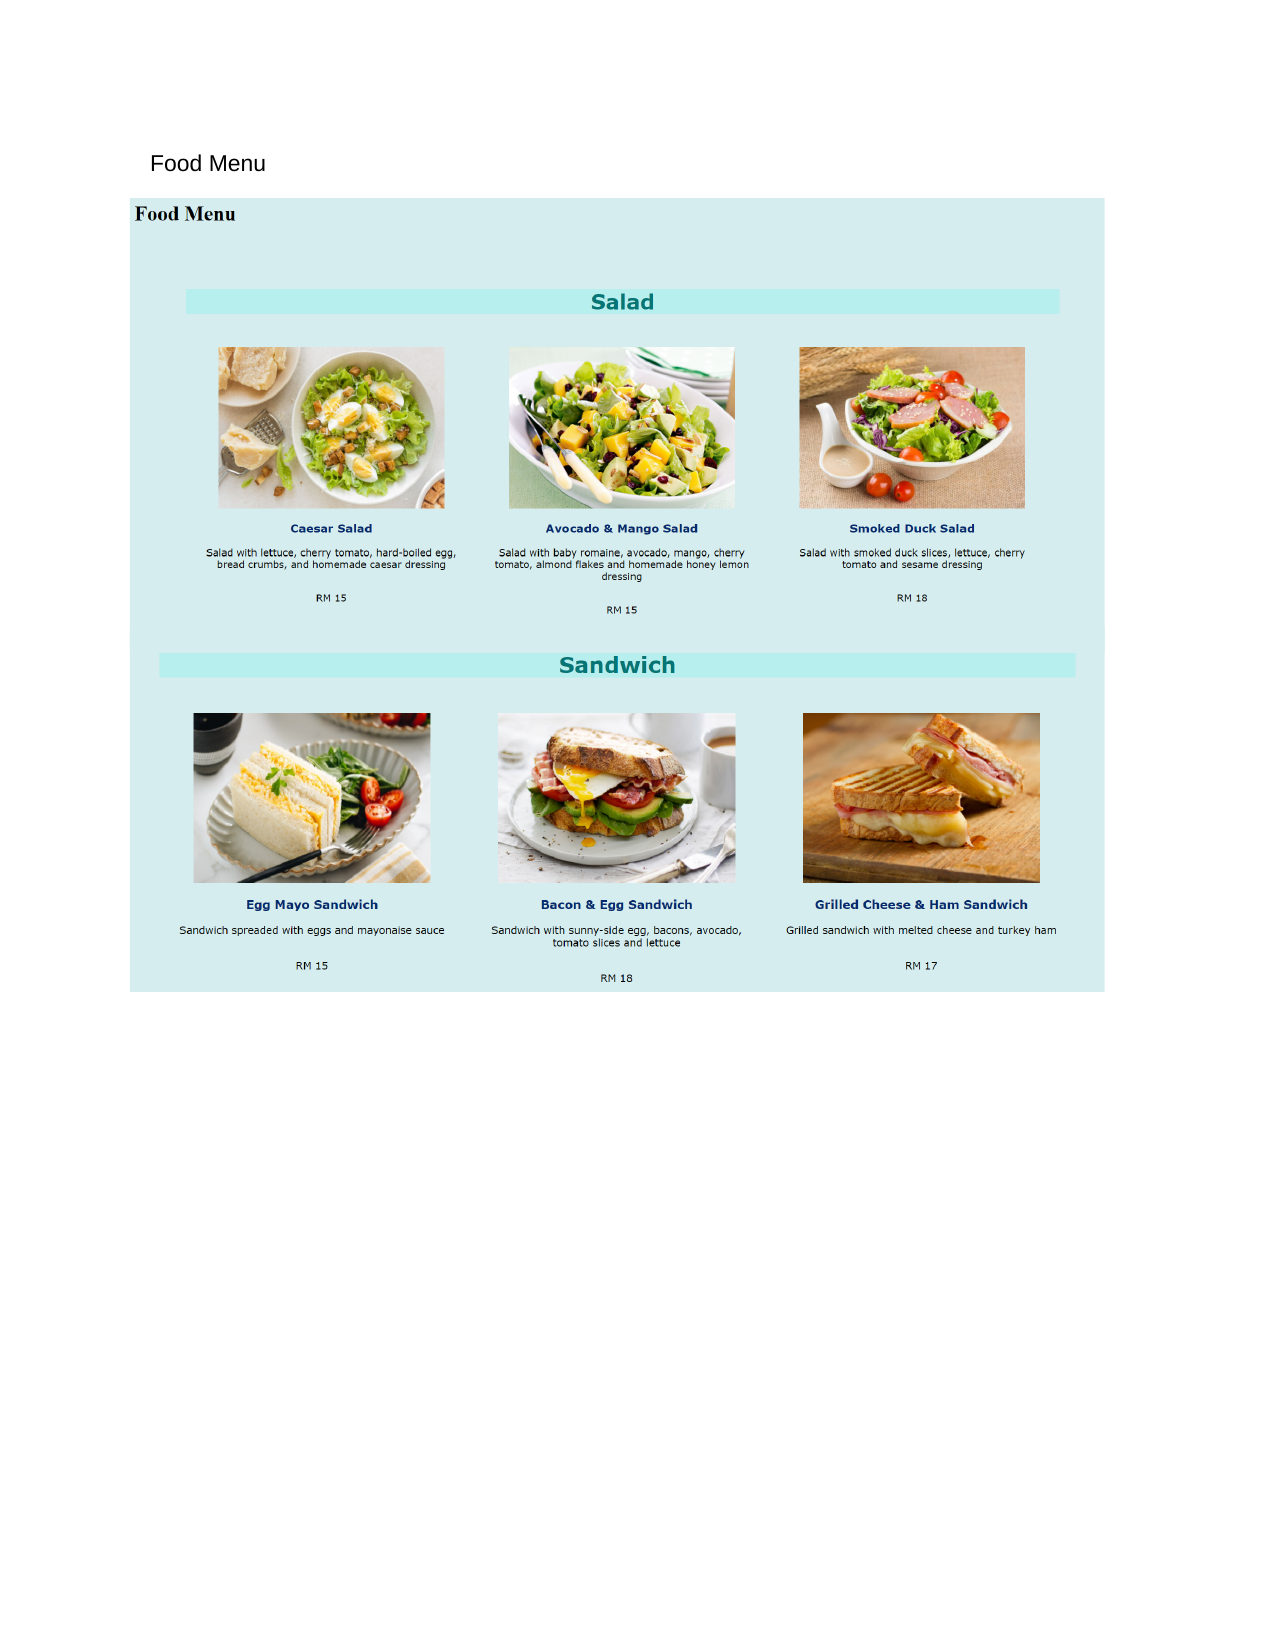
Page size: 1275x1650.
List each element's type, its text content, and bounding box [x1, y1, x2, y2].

text Food Menu [150, 150, 1125, 176]
picture [129, 198, 1105, 992]
